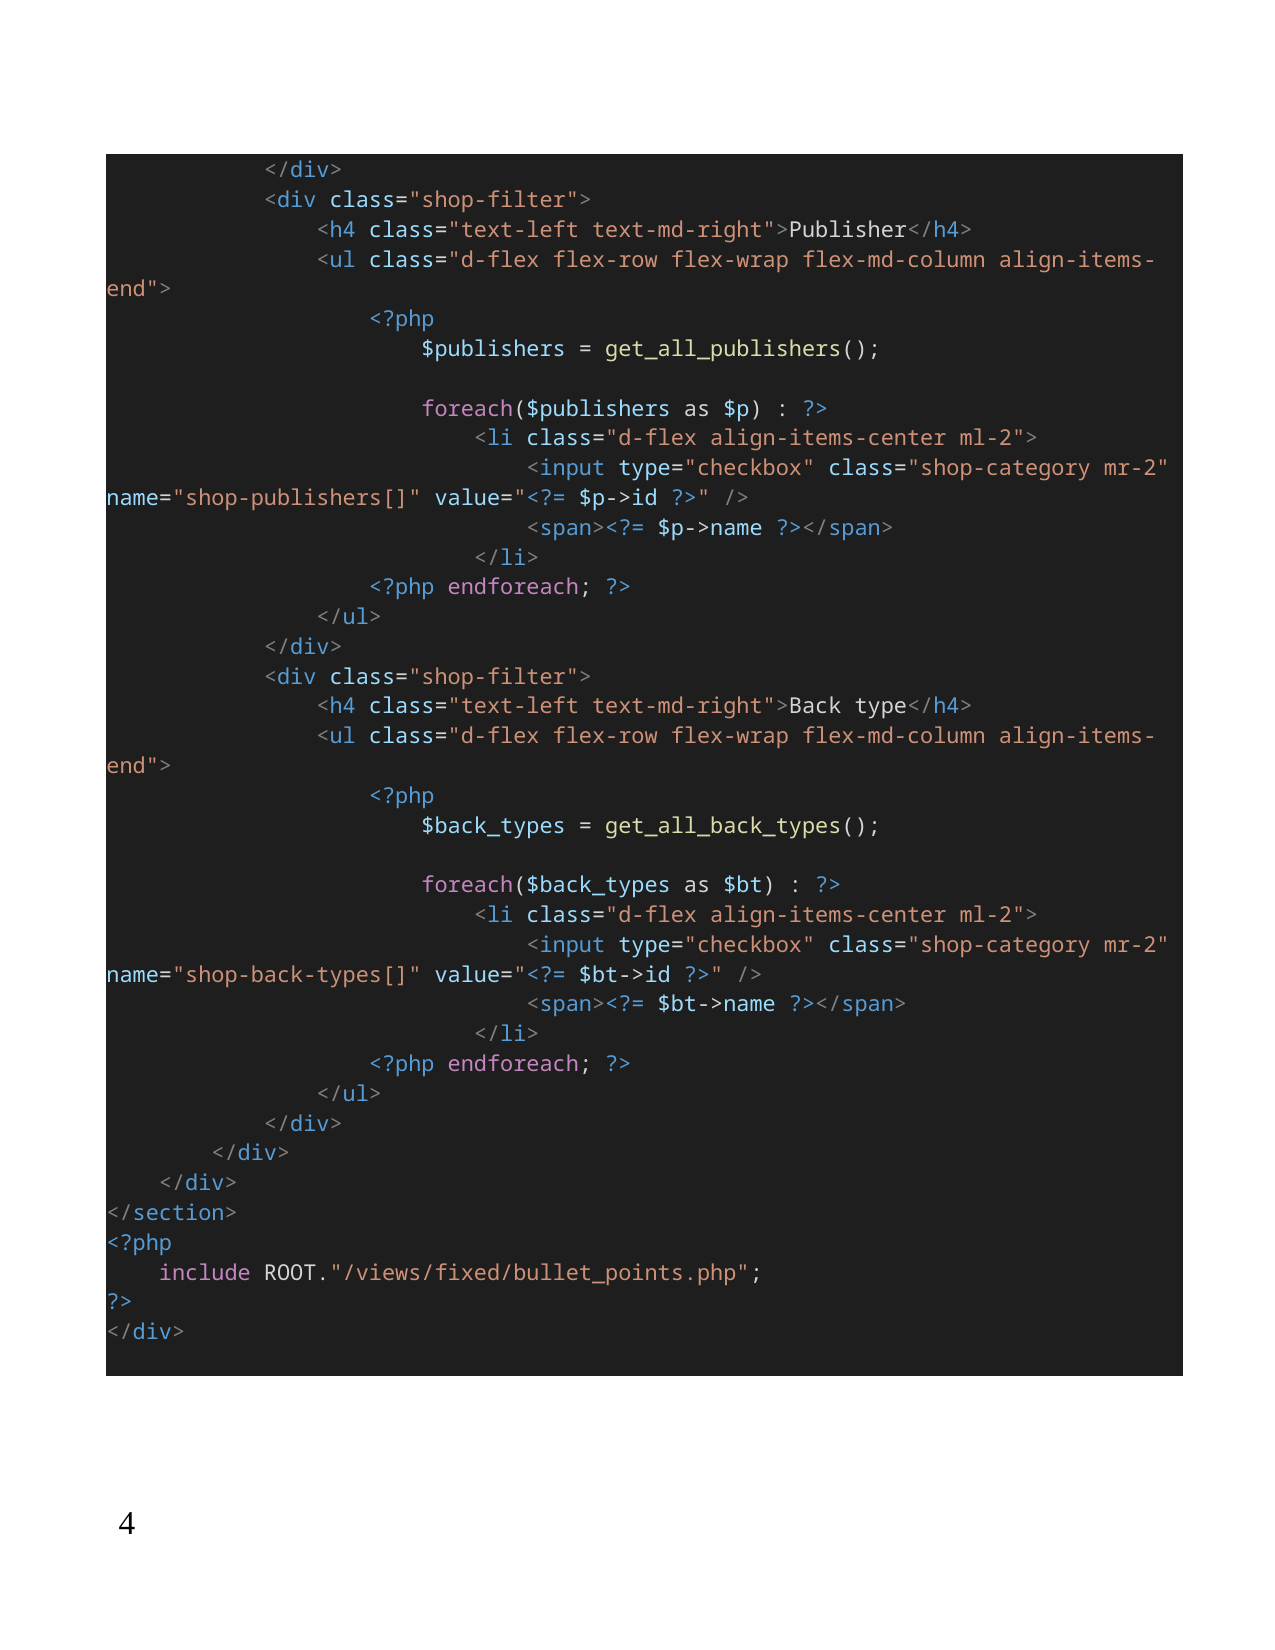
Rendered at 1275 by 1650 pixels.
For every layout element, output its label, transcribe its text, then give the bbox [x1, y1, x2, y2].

text <?php endforeach; ?> [106, 571, 1183, 601]
text <input type="checkbox" class="shop-category mr-2" name="shop-publishers[]" value="<?= $p->id ?>" /> [106, 452, 1183, 512]
text <ul class="d-flex flex-row flex-wrap flex-md-column align-items-end"> [106, 720, 1183, 780]
text $back_types = get_all_back_types(); [106, 809, 1183, 839]
text </li> [106, 1018, 1183, 1048]
text <div class="shop-filter"> [106, 661, 1183, 690]
text $publishers = get_all_publishers(); [106, 333, 1183, 363]
text </div> [106, 1107, 1183, 1137]
text </ul> [106, 601, 1183, 631]
text <li class="d-flex align-items-center ml-2"> [106, 899, 1183, 929]
text </section> [106, 1197, 1183, 1227]
text <input type="checkbox" class="shop-category mr-2" name="shop-back-types[]" value="<?= $bt->id ?>" /> [106, 929, 1183, 988]
text foreach($back_types as $bt) : ?> [106, 869, 1183, 899]
text <h4 class="text-left text-md-right">Back type</h4> [106, 690, 1183, 720]
text <li class="d-flex align-items-center ml-2"> [106, 422, 1183, 452]
text <h4 class="text-left text-md-right">Publisher</h4> [106, 214, 1183, 243]
text foreach($publishers as $p) : ?> [106, 392, 1183, 422]
text </div> [106, 1137, 1183, 1167]
text <ul class="d-flex flex-row flex-wrap flex-md-column align-items-end"> [106, 243, 1183, 303]
text <?php [106, 303, 1183, 333]
text <?php [106, 780, 1183, 809]
text include ROOT."/views/fixed/bullet_points.php"; [106, 1256, 1183, 1286]
text </div> [106, 631, 1183, 661]
text </div> [106, 154, 1183, 184]
text <?php [106, 1227, 1183, 1256]
text </div> [106, 1167, 1183, 1197]
text </div> [106, 1316, 1183, 1346]
text <div class="shop-filter"> [106, 184, 1183, 214]
text ?> [106, 1286, 1183, 1316]
text </ul> [106, 1078, 1183, 1107]
text <span><?= $bt->name ?></span> [106, 988, 1183, 1018]
text <?php endforeach; ?> [106, 1048, 1183, 1078]
text <span><?= $p->name ?></span> [106, 512, 1183, 541]
text </li> [106, 541, 1183, 571]
